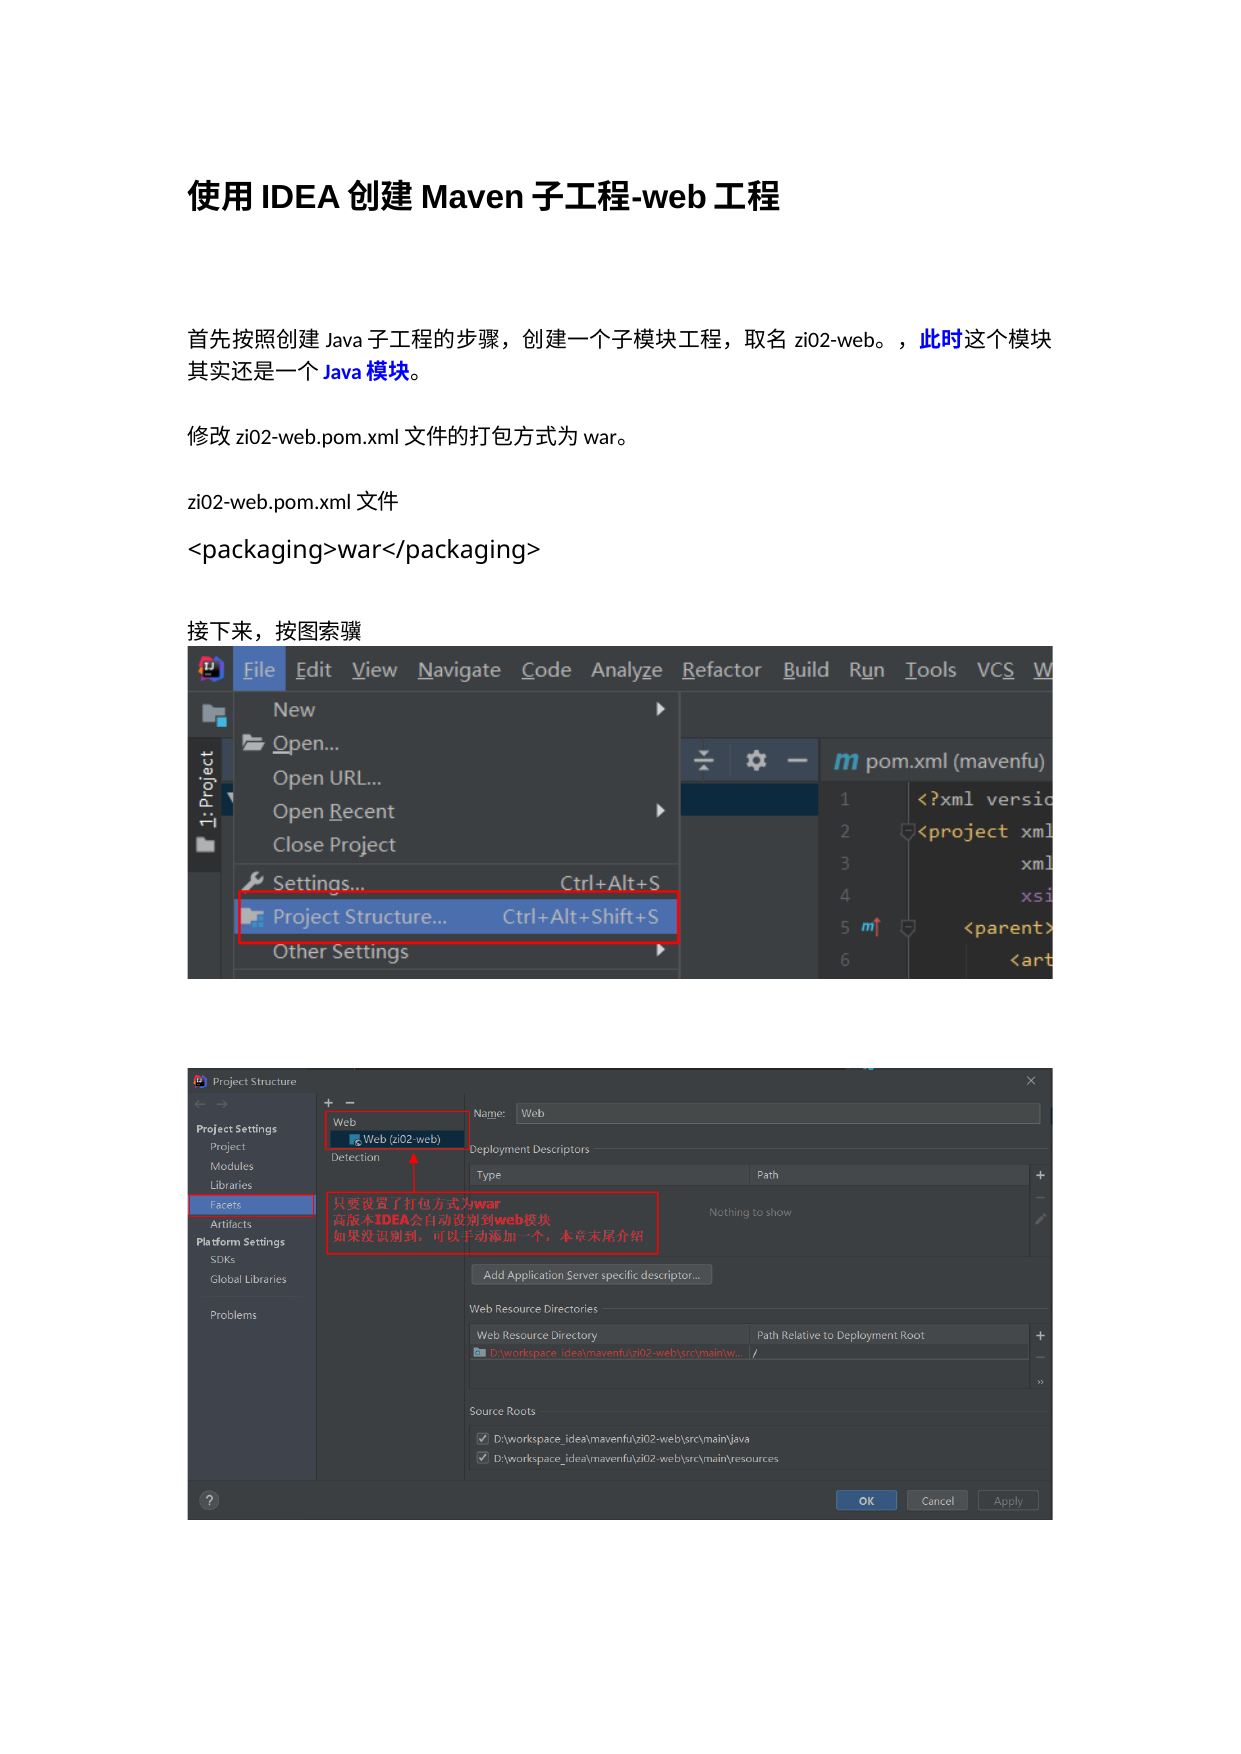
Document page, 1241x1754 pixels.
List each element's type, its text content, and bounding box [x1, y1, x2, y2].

text 接下来，按图索骥 [187, 614, 1053, 646]
picture [187, 646, 1053, 979]
text 首先按照创建Java子工程的步骤，创建一个子模块工程，取名zi02-web。，此时这个模块其实还是一个Java模块。 [187, 321, 1053, 386]
text zi02-web.pom.xml文件 [187, 484, 1053, 516]
subtitle 使用IDEA创建Maven子工程-web工程 [187, 162, 1053, 227]
picture [187, 1068, 1053, 1520]
text <packaging>war</packaging> [187, 516, 1053, 581]
text 修改zi02-web.pom.xml文件的打包方式为war。 [187, 419, 1053, 451]
